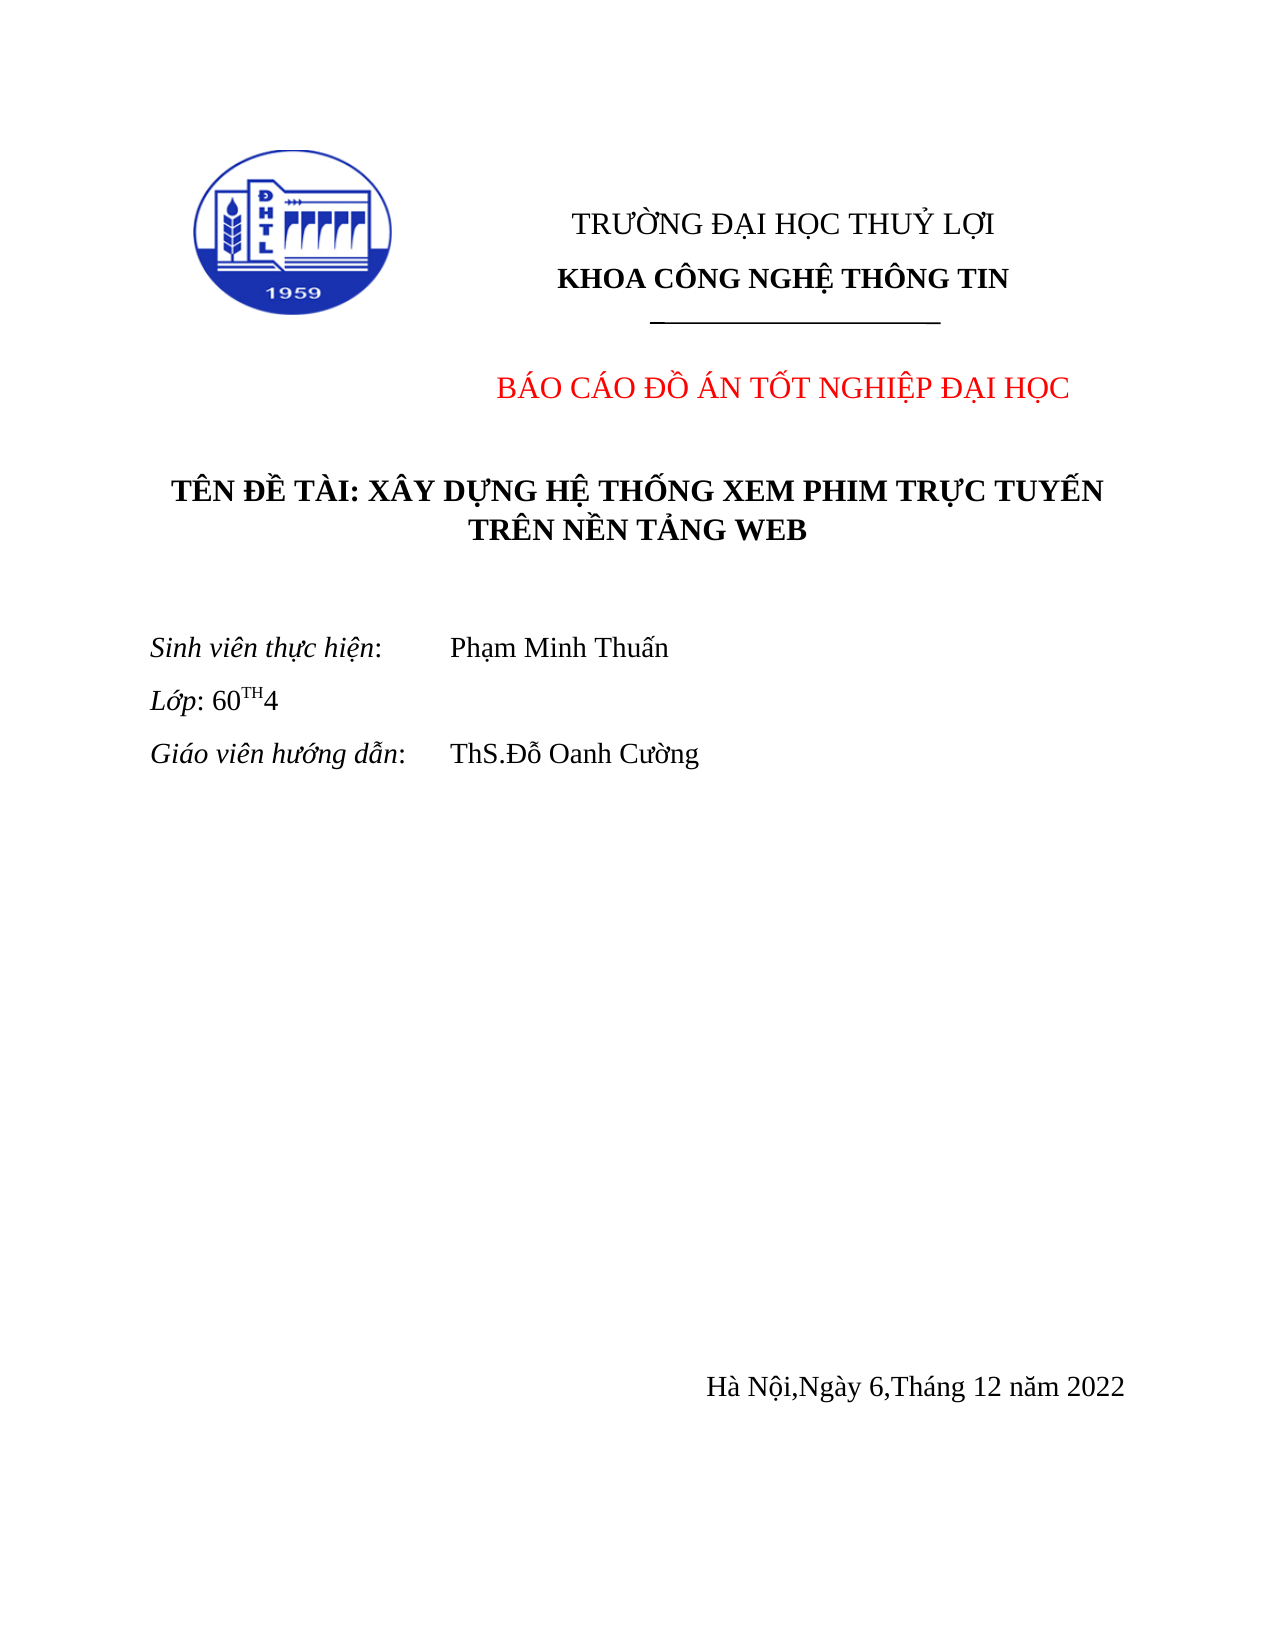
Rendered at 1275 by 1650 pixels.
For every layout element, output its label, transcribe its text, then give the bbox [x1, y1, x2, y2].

text TÊN ĐỀ TÀI: XÂY DỰNG HỆ THỐNG XEM PHIM TRỰC TUYẾN TRÊN NỀN TẢNG WEB [150, 472, 1125, 547]
text Sinh viên thực hiện: Phạm Minh Thuấn [150, 630, 1125, 664]
table_header TRƯỜNG ĐẠI HỌC THUỶ LỢI KHOA CÔNG NGHỆ THÔNG TIN BÁO CÁO ĐỒ ÁN TỐT NGHIỆP ĐẠI HỌC [424, 150, 1143, 472]
picture [191, 150, 394, 316]
text Lớp: 60TH4 [150, 683, 1125, 716]
table_header [161, 150, 424, 472]
text Giáo viên hướng dẫn: ThS.Đỗ Oanh Cường [150, 736, 1125, 769]
text Hà Nội,Ngày 6,Tháng 12 năm 2022 [150, 1369, 1125, 1403]
